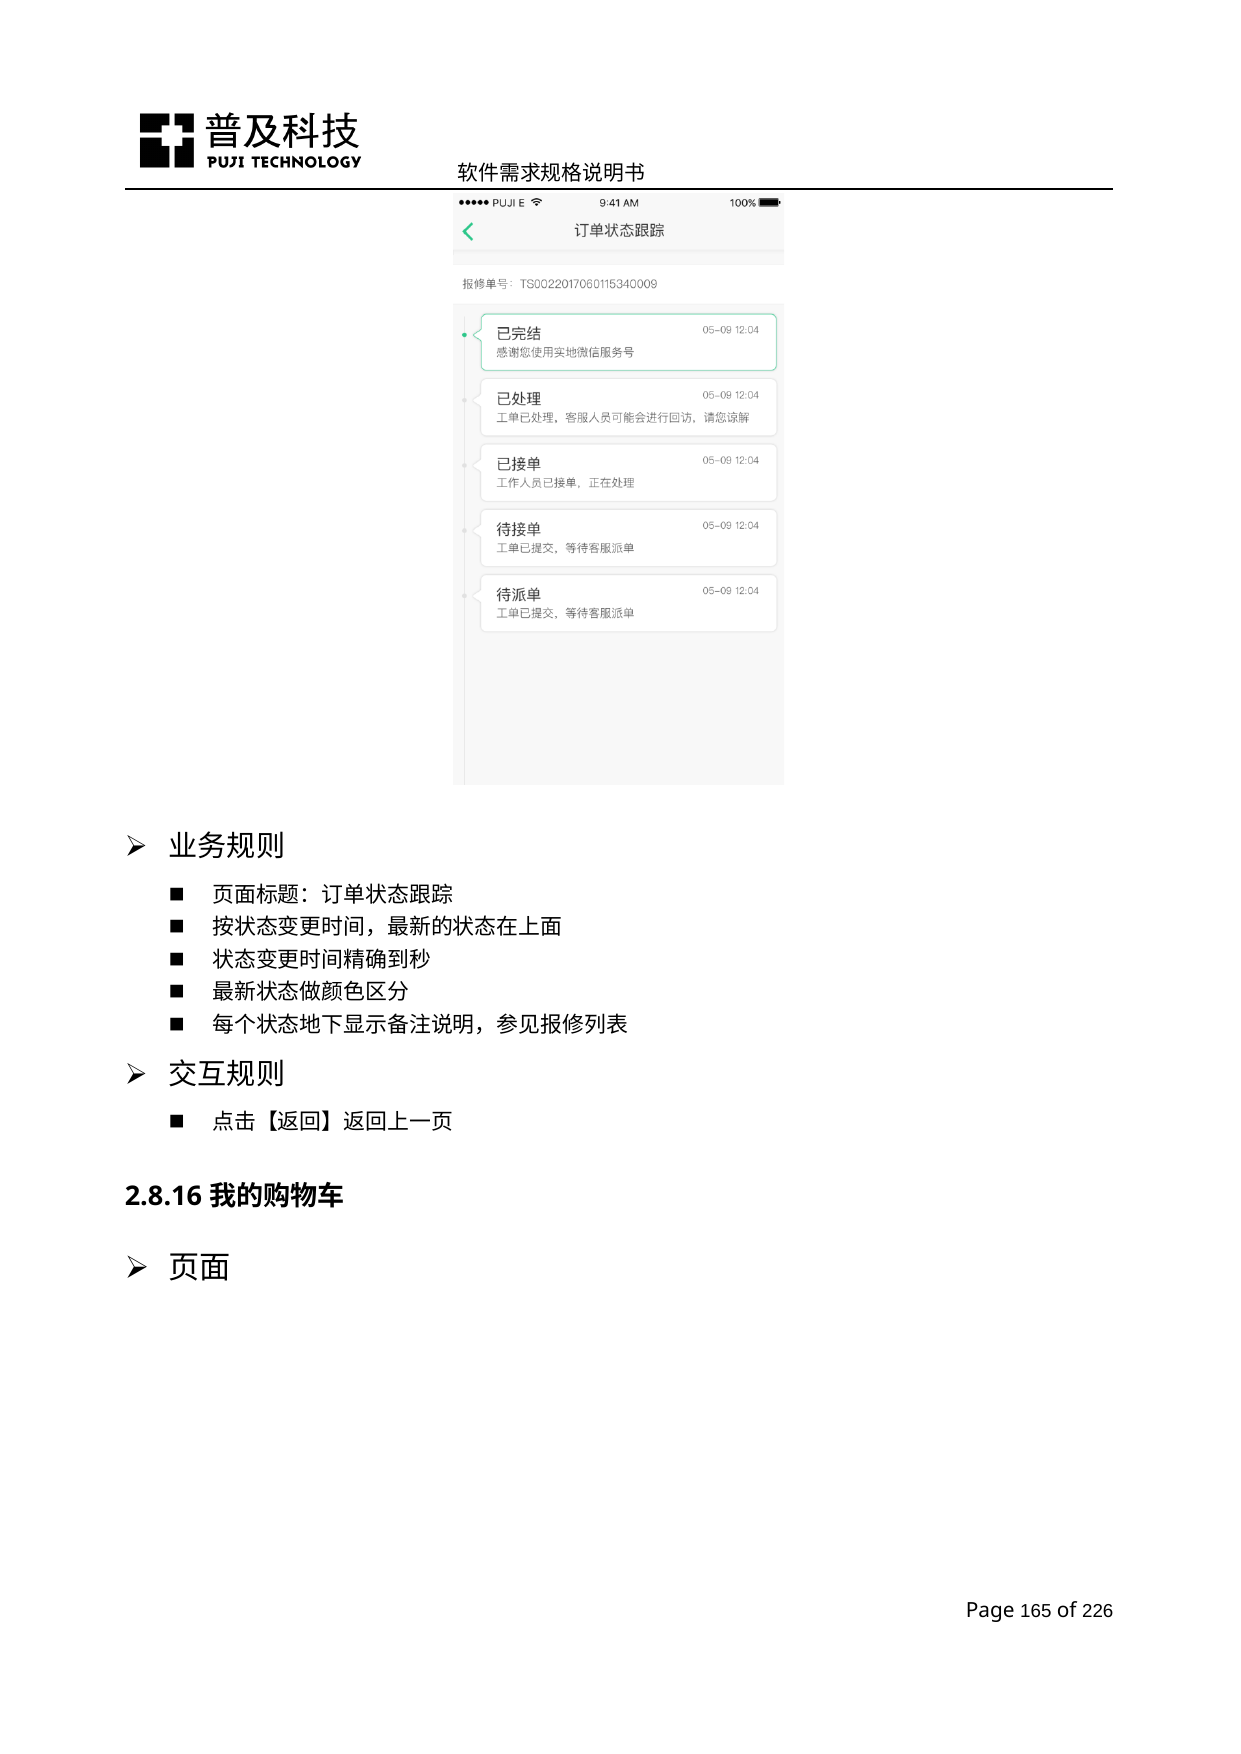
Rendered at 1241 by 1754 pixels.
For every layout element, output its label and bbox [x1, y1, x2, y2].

picture [124, 103, 365, 180]
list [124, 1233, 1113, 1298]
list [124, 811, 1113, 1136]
picture [453, 193, 785, 785]
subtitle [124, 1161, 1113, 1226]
